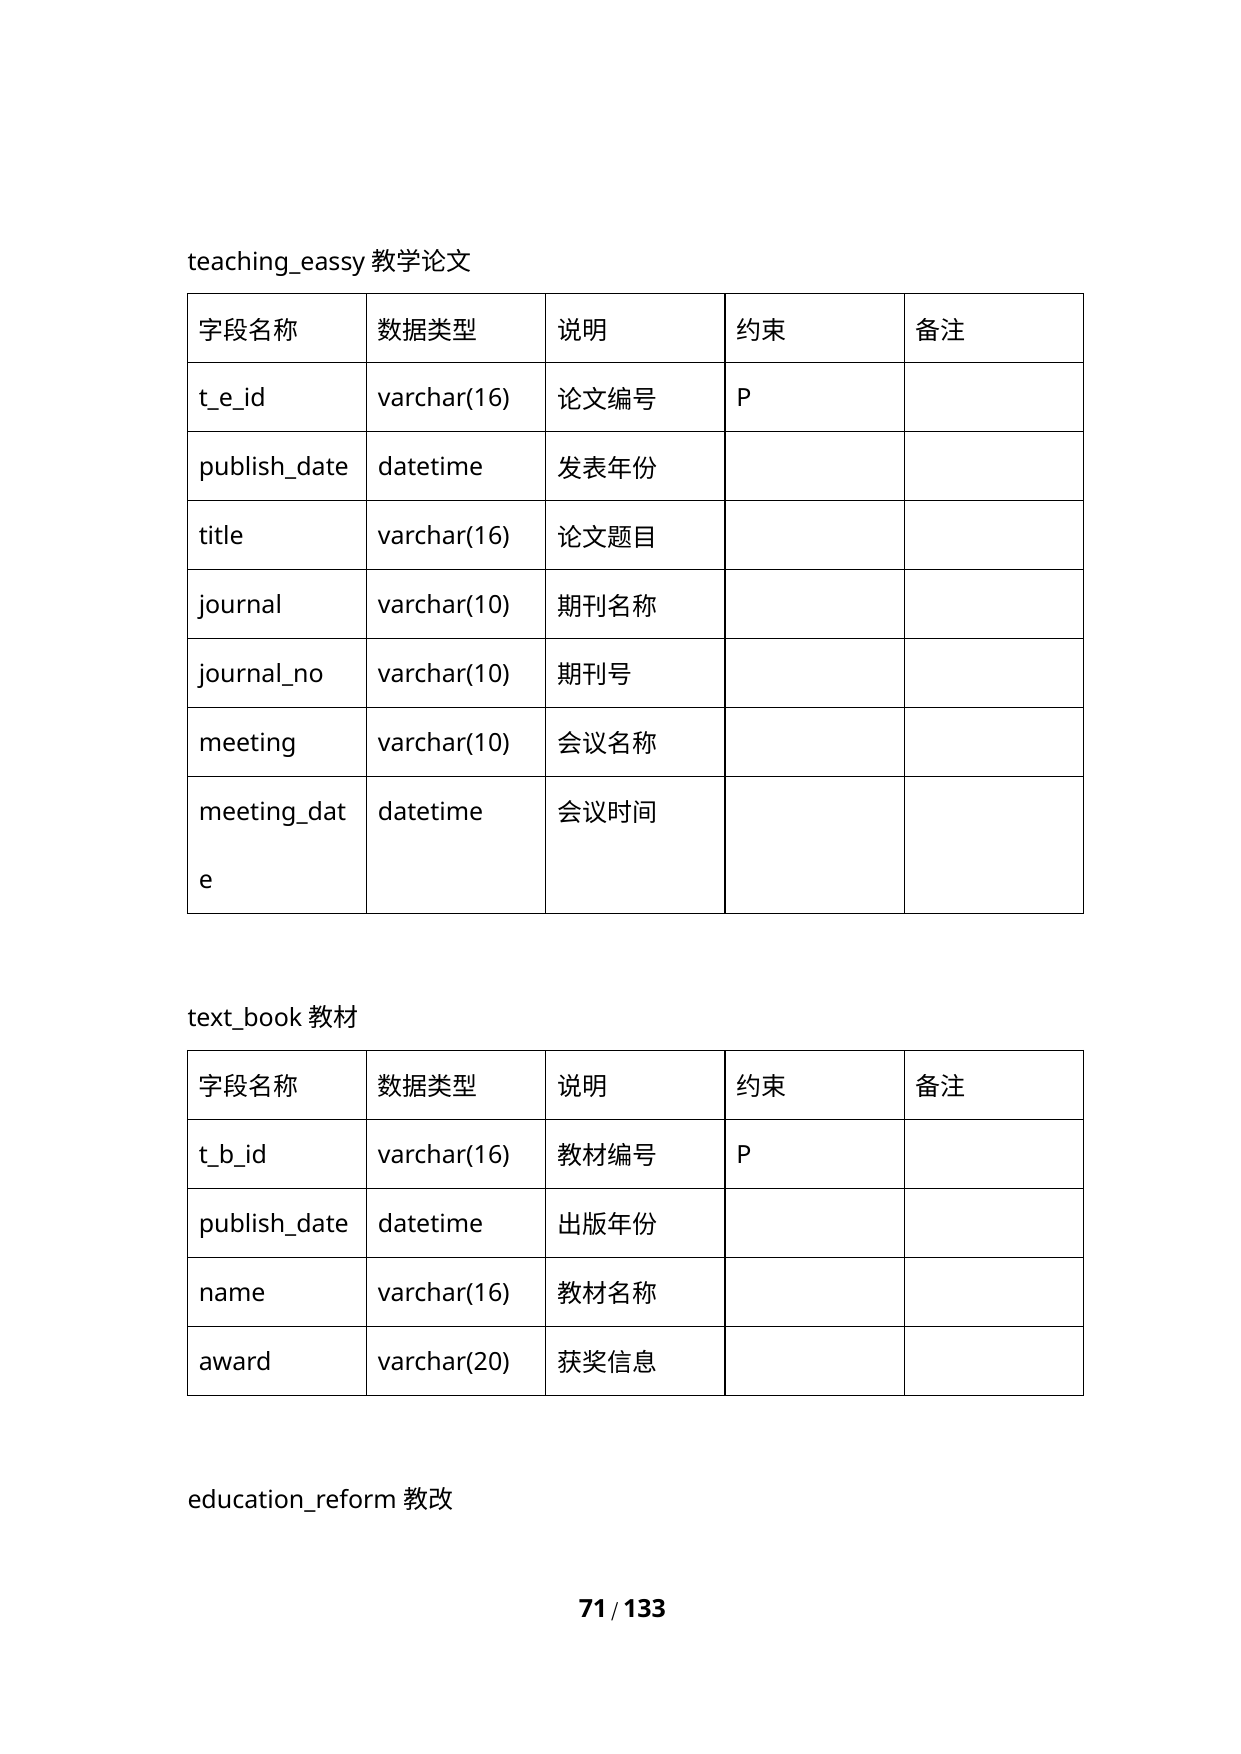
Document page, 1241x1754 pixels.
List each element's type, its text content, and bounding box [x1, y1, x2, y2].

table_cell [726, 570, 904, 638]
table_cell datetime [367, 432, 545, 500]
table_cell datetime [367, 777, 545, 913]
table_cell journal_no [188, 639, 366, 707]
table_header 备注 [905, 1051, 1083, 1119]
table_cell journal [188, 570, 366, 638]
table_cell [726, 639, 904, 707]
table_header 数据类型 [367, 294, 545, 362]
table_cell 出版年份 [546, 1189, 724, 1257]
table_header 约束 [726, 1051, 904, 1119]
table_cell P [726, 363, 904, 431]
table_cell publish_date [188, 432, 366, 500]
table_cell varchar(10) [367, 708, 545, 776]
table_cell [905, 1189, 1083, 1257]
text text_book 教材 [187, 982, 1053, 1050]
table_cell award [188, 1327, 366, 1394]
table_header 字段名称 [188, 294, 366, 362]
table_header 约束 [726, 294, 904, 362]
table_header 字段名称 [188, 1051, 366, 1119]
table_cell name [188, 1258, 366, 1326]
table_cell 教材编号 [546, 1120, 724, 1188]
table_cell [905, 777, 1083, 913]
table_cell 期刊名称 [546, 570, 724, 638]
table_cell [905, 639, 1083, 707]
table_cell [726, 708, 904, 776]
table_cell 会议时间 [546, 777, 724, 913]
table_cell publish_date [188, 1189, 366, 1257]
table_cell varchar(16) [367, 1120, 545, 1188]
table_cell [726, 1189, 904, 1257]
table_cell [905, 363, 1083, 431]
table_cell [726, 432, 904, 500]
table_cell varchar(16) [367, 1258, 545, 1326]
table_header 数据类型 [367, 1051, 545, 1119]
table_cell 论文编号 [546, 363, 724, 431]
table_header 备注 [905, 294, 1083, 362]
table_cell 论文题目 [546, 501, 724, 569]
table_cell [905, 1120, 1083, 1188]
text education_reform 教改 [187, 1463, 1053, 1531]
table_cell [905, 432, 1083, 500]
table_header 说明 [546, 294, 724, 362]
table_cell 获奖信息 [546, 1327, 724, 1394]
table_cell 会议名称 [546, 708, 724, 776]
table_cell [726, 777, 904, 913]
table_cell title [188, 501, 366, 569]
table_cell [905, 570, 1083, 638]
table_cell 教材名称 [546, 1258, 724, 1326]
table_cell P [726, 1120, 904, 1188]
table_cell [905, 501, 1083, 569]
table_cell varchar(10) [367, 639, 545, 707]
table_cell [726, 1258, 904, 1326]
table_cell [905, 1327, 1083, 1394]
table_cell 期刊号 [546, 639, 724, 707]
table_cell [726, 501, 904, 569]
text teaching_eassy 教学论文 [187, 225, 1053, 293]
table_cell [726, 1327, 904, 1394]
table_cell varchar(20) [367, 1327, 545, 1394]
table_cell meeting [188, 708, 366, 776]
table_cell t_b_id [188, 1120, 366, 1188]
table_cell t_e_id [188, 363, 366, 431]
table_cell [905, 1258, 1083, 1326]
table_cell meeting_date [188, 777, 366, 913]
table_header 说明 [546, 1051, 724, 1119]
table_cell varchar(16) [367, 363, 545, 431]
table_cell [905, 708, 1083, 776]
table_cell datetime [367, 1189, 545, 1257]
table_cell 发表年份 [546, 432, 724, 500]
table_cell varchar(16) [367, 501, 545, 569]
table_cell varchar(10) [367, 570, 545, 638]
